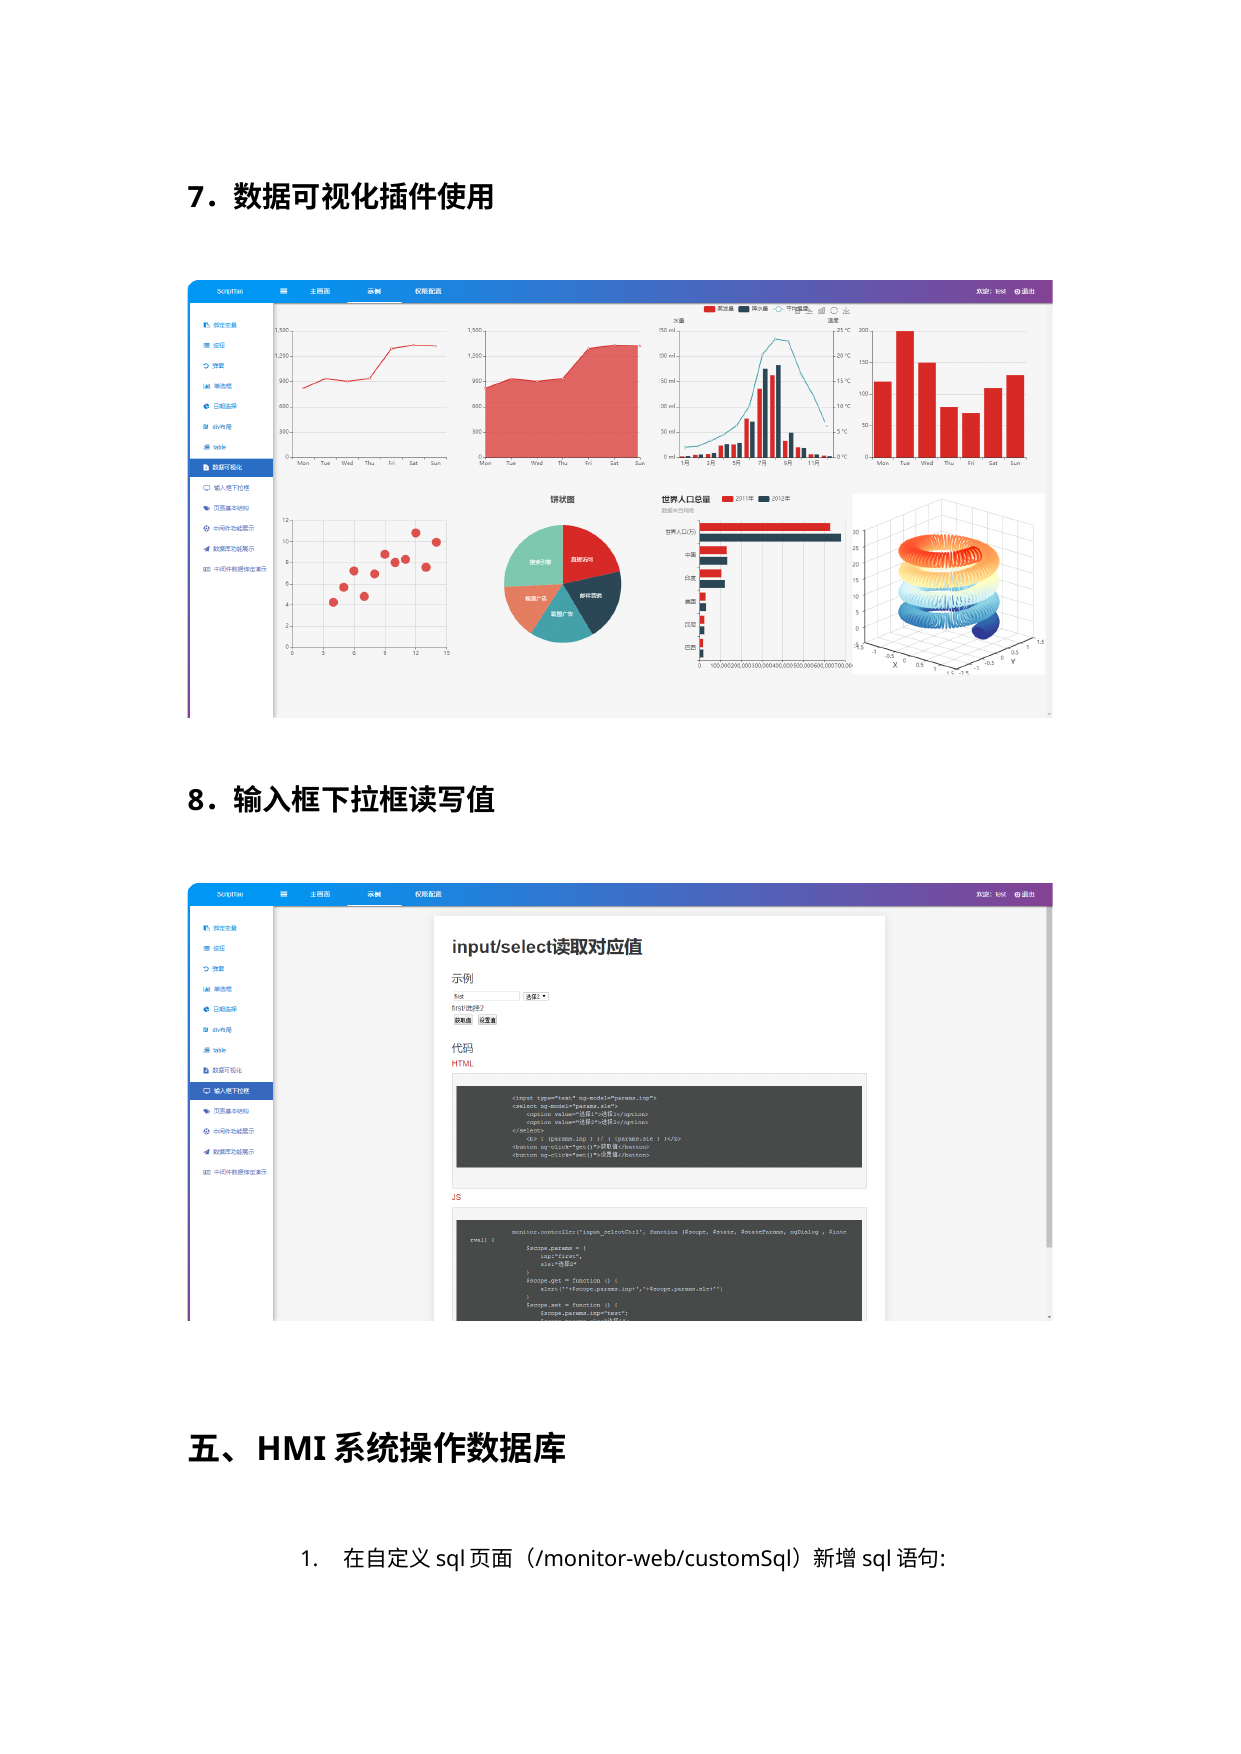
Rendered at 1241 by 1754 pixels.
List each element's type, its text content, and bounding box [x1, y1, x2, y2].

subtitle 8．输入框下拉框读写值 [187, 765, 1053, 830]
picture [187, 280, 1053, 718]
list 在自定义sql页面（/monitor-web/customSql）新增sql语句: [300, 1541, 1053, 1573]
subtitle HMI系统操作数据库 [187, 1413, 1053, 1478]
subtitle 7．数据可视化插件使用 [187, 162, 1053, 227]
picture [187, 883, 1053, 1321]
